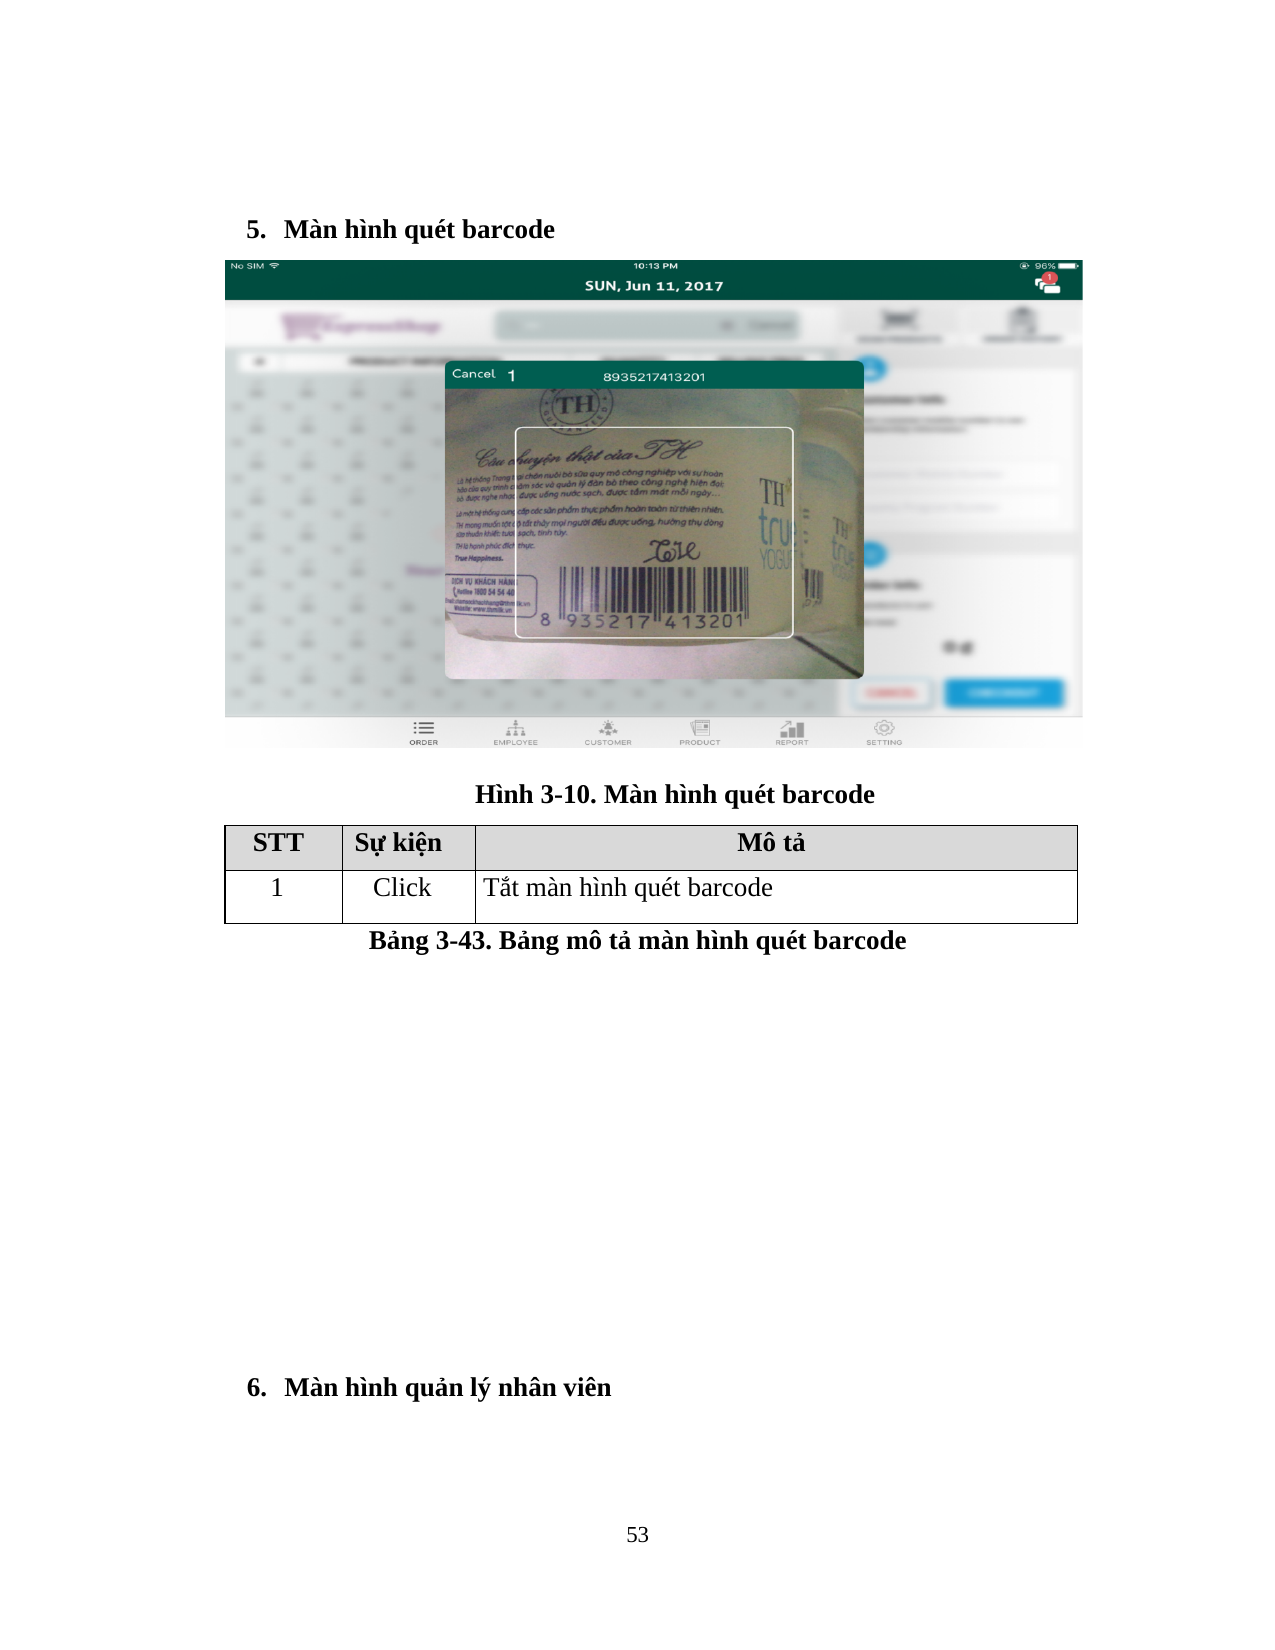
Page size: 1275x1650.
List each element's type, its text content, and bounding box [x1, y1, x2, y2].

text Hình 3-10. Màn hình quét barcode [225, 778, 1125, 809]
picture [225, 260, 1083, 748]
table_header Mô tả [476, 826, 1077, 870]
list Màn hình quét barcode [246, 213, 1125, 244]
table_cell 1 [226, 871, 342, 923]
table_header STT [226, 826, 342, 870]
table_cell Click [343, 871, 475, 923]
text Bảng 3-43. Bảng mô tả màn hình quét barcode [150, 924, 1125, 955]
table_cell Tắt màn hình quét barcode [476, 871, 1077, 923]
table_header Sự kiện [343, 826, 475, 870]
list Màn hình quản lý nhân viên [247, 1371, 1125, 1402]
